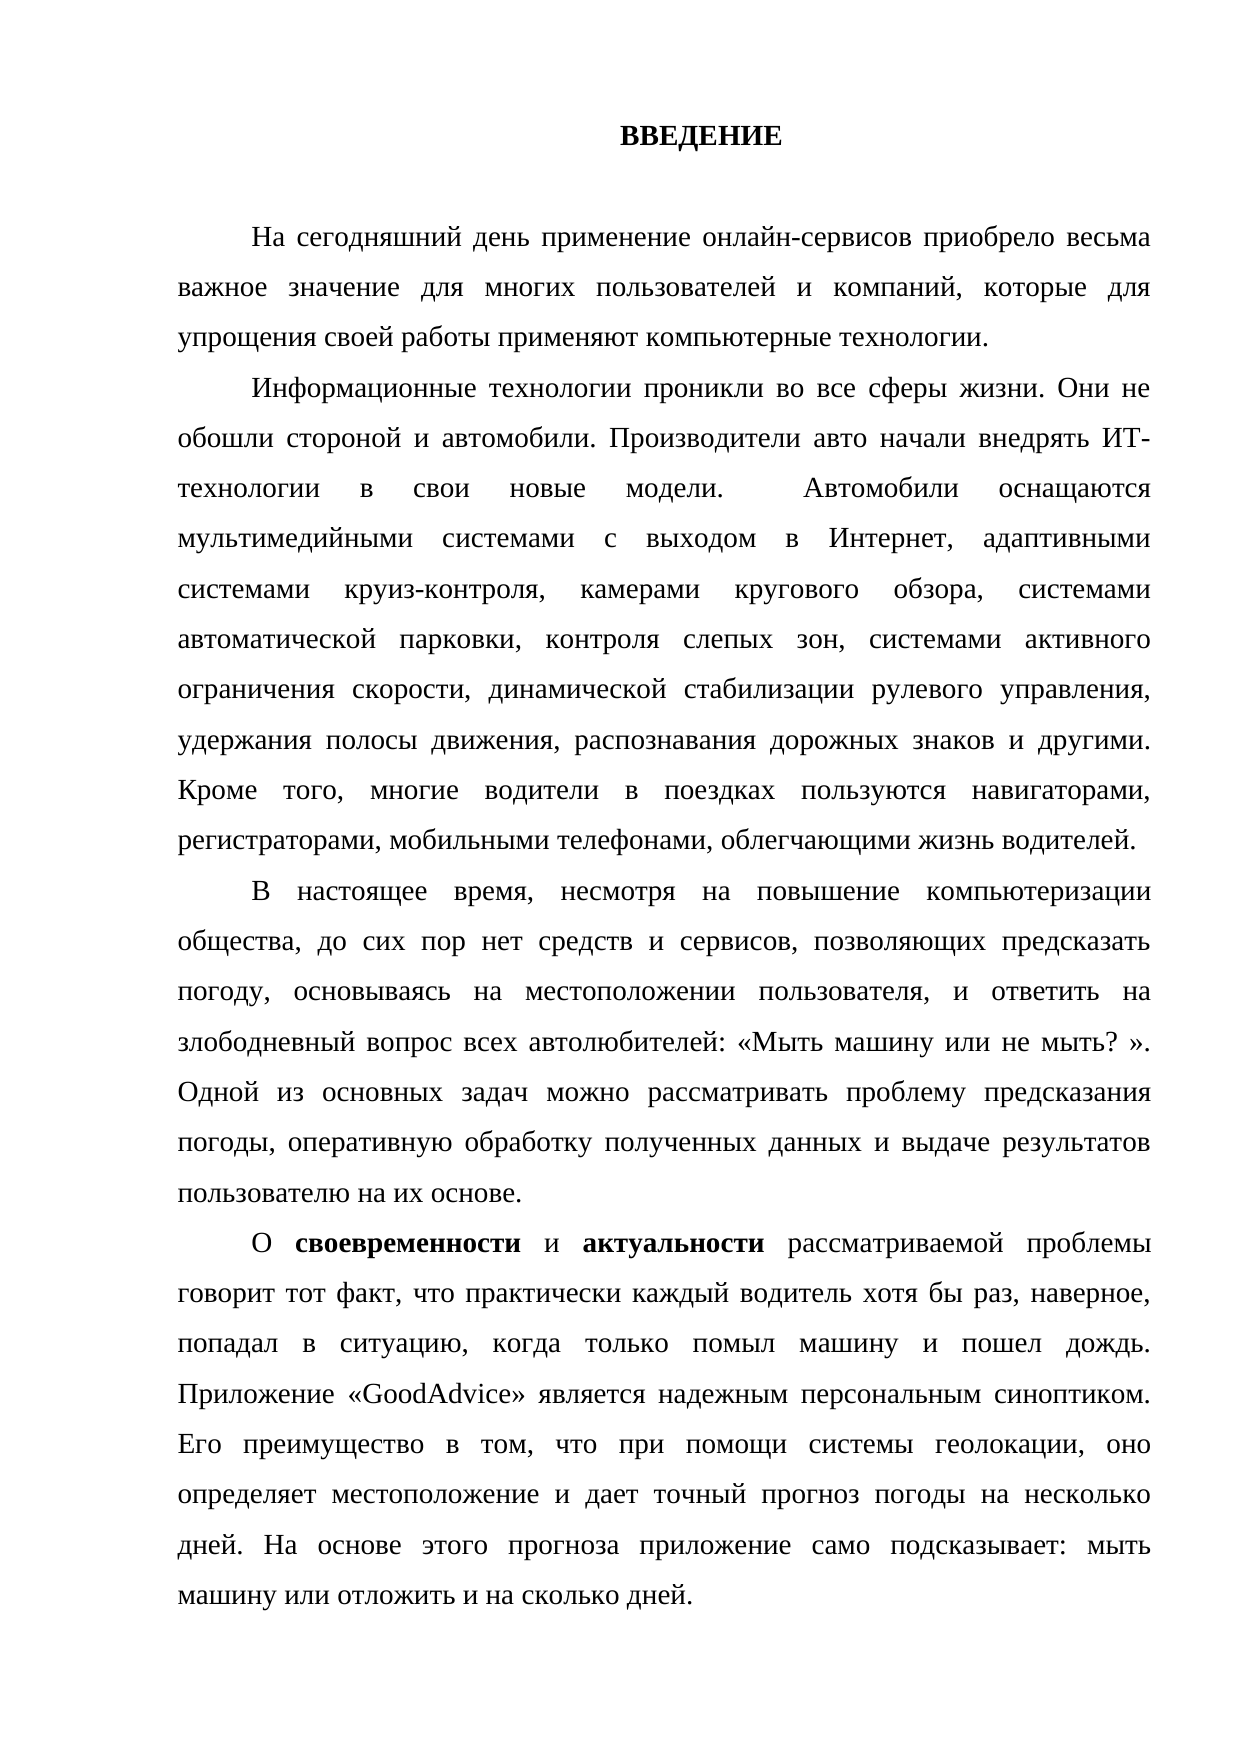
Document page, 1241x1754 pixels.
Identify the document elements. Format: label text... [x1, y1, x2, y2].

text Информационные технологии проникли во все сферы жизни. Они не обошли стороной и автомобили. Производители авто начали внедрять ИТ-технологии в свои новые модели. Автомобили оснащаются мультимедийными системами с выходом в Интернет, адаптивными системами круиз-контроля, камерами кругового обзора, системами автоматической парковки, контроля слепых зон, системами активного ограничения скорости, динамической стабилизации рулевого управления, удержания полосы движения, распознавания дорожных знаков и другими. Кроме того, многие водители в поездках пользуются навигаторами, регистраторами, мобильными телефонами, облегчающими жизнь водителей. [177, 370, 1152, 856]
text На сегодняшний день применение онлайн-сервисов приобрело весьма важное значение для многих пользователей и компаний, которые для упрощения своей работы применяют компьютерные технологии. [177, 219, 1152, 353]
text В настоящее время, несмотря на повышение компьютеризации общества, до сих пор нет средств и сервисов, позволяющих предсказать погоду, основываясь на местоположении пользователя, и ответить на злободневный вопрос всех автолюбителей: «Мыть машину или не мыть? ». Одной из основных задач можно рассматривать проблему предсказания погоды, оперативную обработку полученных данных и выдаче результатов пользователю на их основе. [177, 873, 1152, 1208]
text ВВЕДЕНИЕ [177, 118, 1152, 152]
text О своевременности и актуальности рассматриваемой проблемы говорит тот факт, что практически каждый водитель хотя бы раз, наверное, попадал в ситуацию, когда только помыл машину и пошел дождь. Приложение «GoodAdvice» является надежным персональным синоптиком. Его преимущество в том, что при помощи системы геолокации, оно определяет местоположение и дает точный прогноз погоды на несколько дней. На основе этого прогноза приложение само подсказывает: мыть машину или отложить и на сколько дней. [177, 1225, 1152, 1611]
